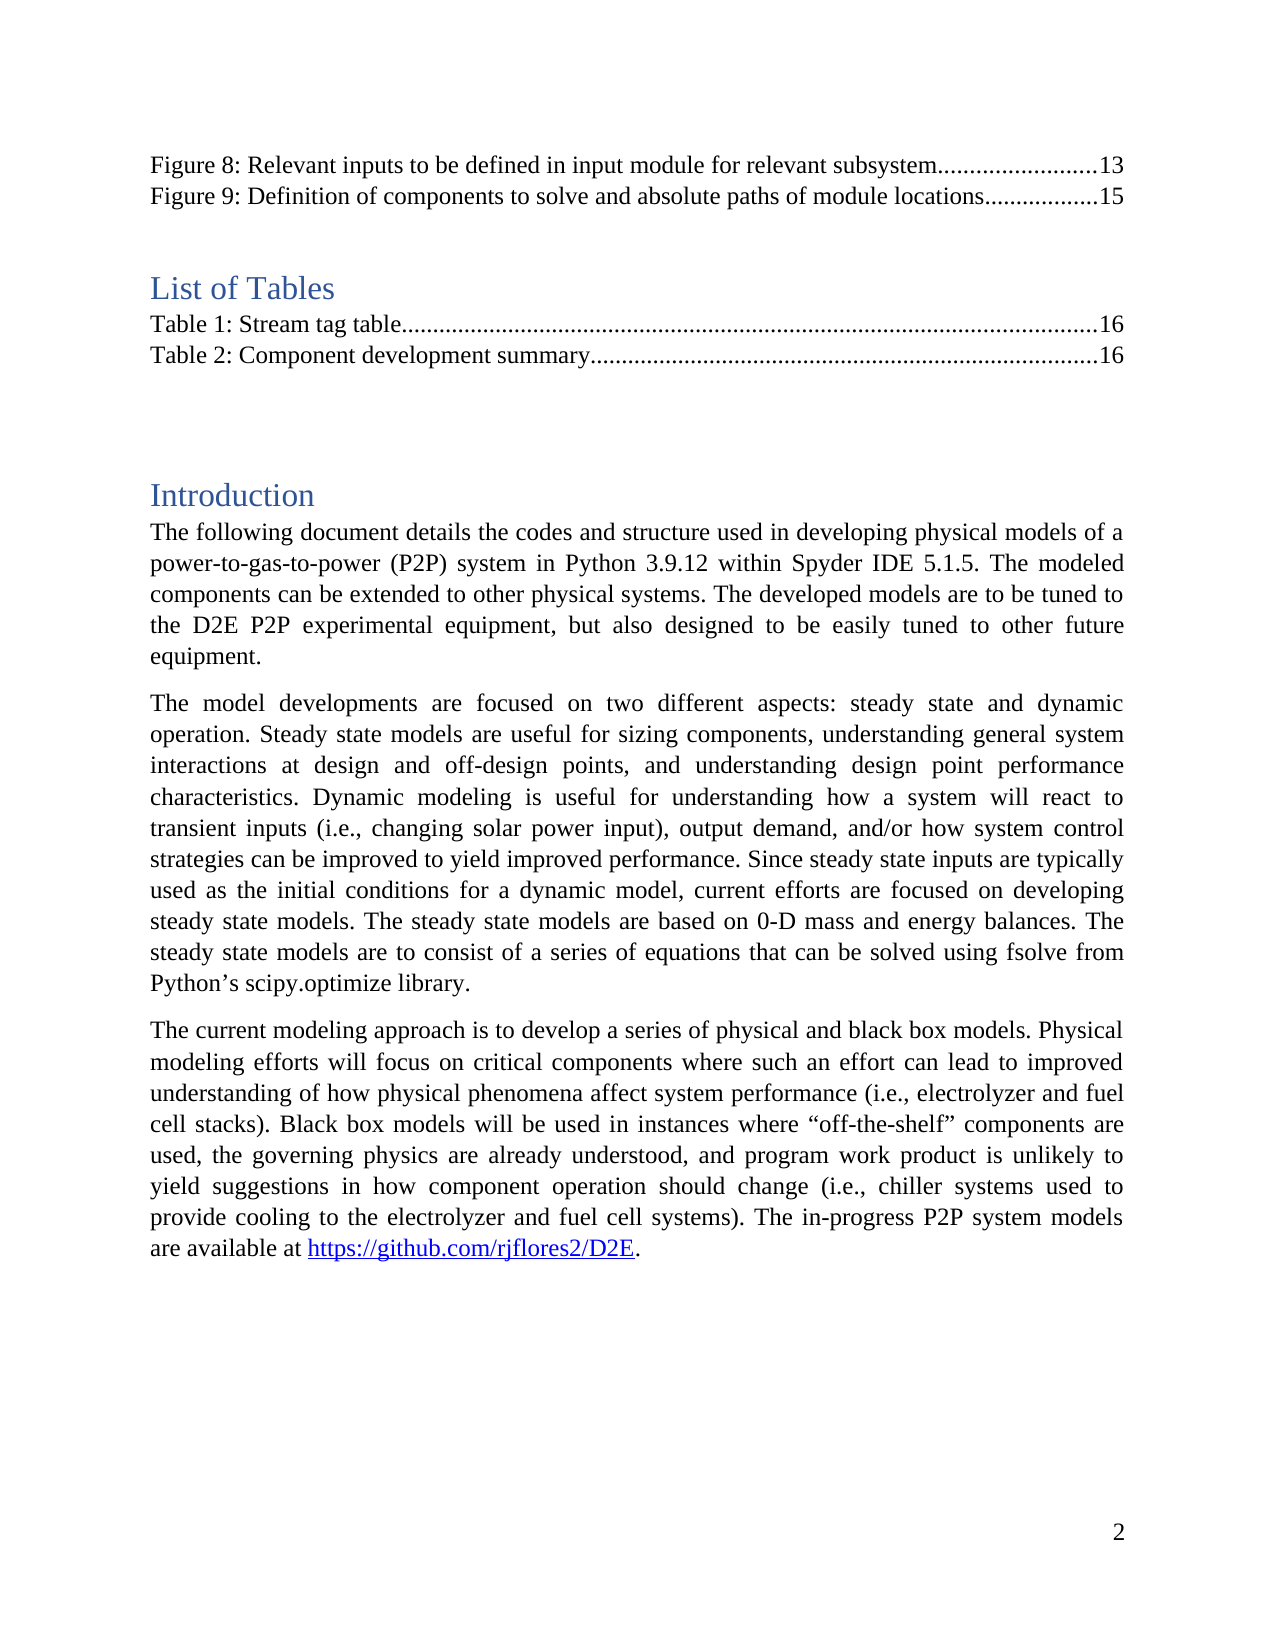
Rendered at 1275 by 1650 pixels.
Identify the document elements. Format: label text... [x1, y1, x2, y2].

text Figure 8: Relevant inputs to be defined in input module for relevant subsystem 13 [150, 150, 1125, 179]
text The model developments are focused on two different aspects: steady state and dynamic operation. Steady state models are useful for sizing components, understanding general system interactions at design and off-design points, and understanding design point performance characteristics. Dynamic modeling is useful for understanding how a system will react to transient inputs (i.e., changing solar power input), output demand, and/or how system control strategies can be improved to yield improved performance. Since steady state inputs are typically used as the initial conditions for a dynamic model, current efforts are focused on developing steady state models. The steady state models are based on 0-D mass and energy balances. The steady state models are to consist of a series of equations that can be solved using fsolve from Python’s scipy.optimize library. [150, 688, 1125, 997]
text The following document details the codes and structure used in developing physical models of a power-to-gas-to-power (P2P) system in Python 3.9.12 within Spyder IDE 5.1.5. The modeled components can be extended to other physical systems. The developed models are to be tuned to the D2E P2P experimental equipment, but also designed to be easily tuned to other future equipment. [150, 517, 1125, 669]
text The current modeling approach is to develop a series of physical and black box models. Physical modeling efforts will focus on critical components where such an effort can lead to improved understanding of how physical phenomena affect system performance (i.e., electrolyzer and fuel cell stacks). Black box models will be used in instances where “off-the-shelf” components are used, the governing physics are already understood, and program work product is unlikely to yield suggestions in how component operation should change (i.e., chiller systems used to provide cooling to the electrolyzer and fuel cell systems). The in-progress P2P system models are available at https://github.com/rjflores2/D2E. [150, 1016, 1125, 1262]
text Table 2: Component development summary 16 [150, 341, 1125, 369]
subtitle List of Tables [150, 268, 1125, 306]
text Figure 9: Definition of components to solve and absolute paths of module locations 15 [150, 181, 1125, 210]
text Table 1: Stream tag table 16 [150, 309, 1125, 338]
subtitle Introduction [150, 475, 1125, 514]
